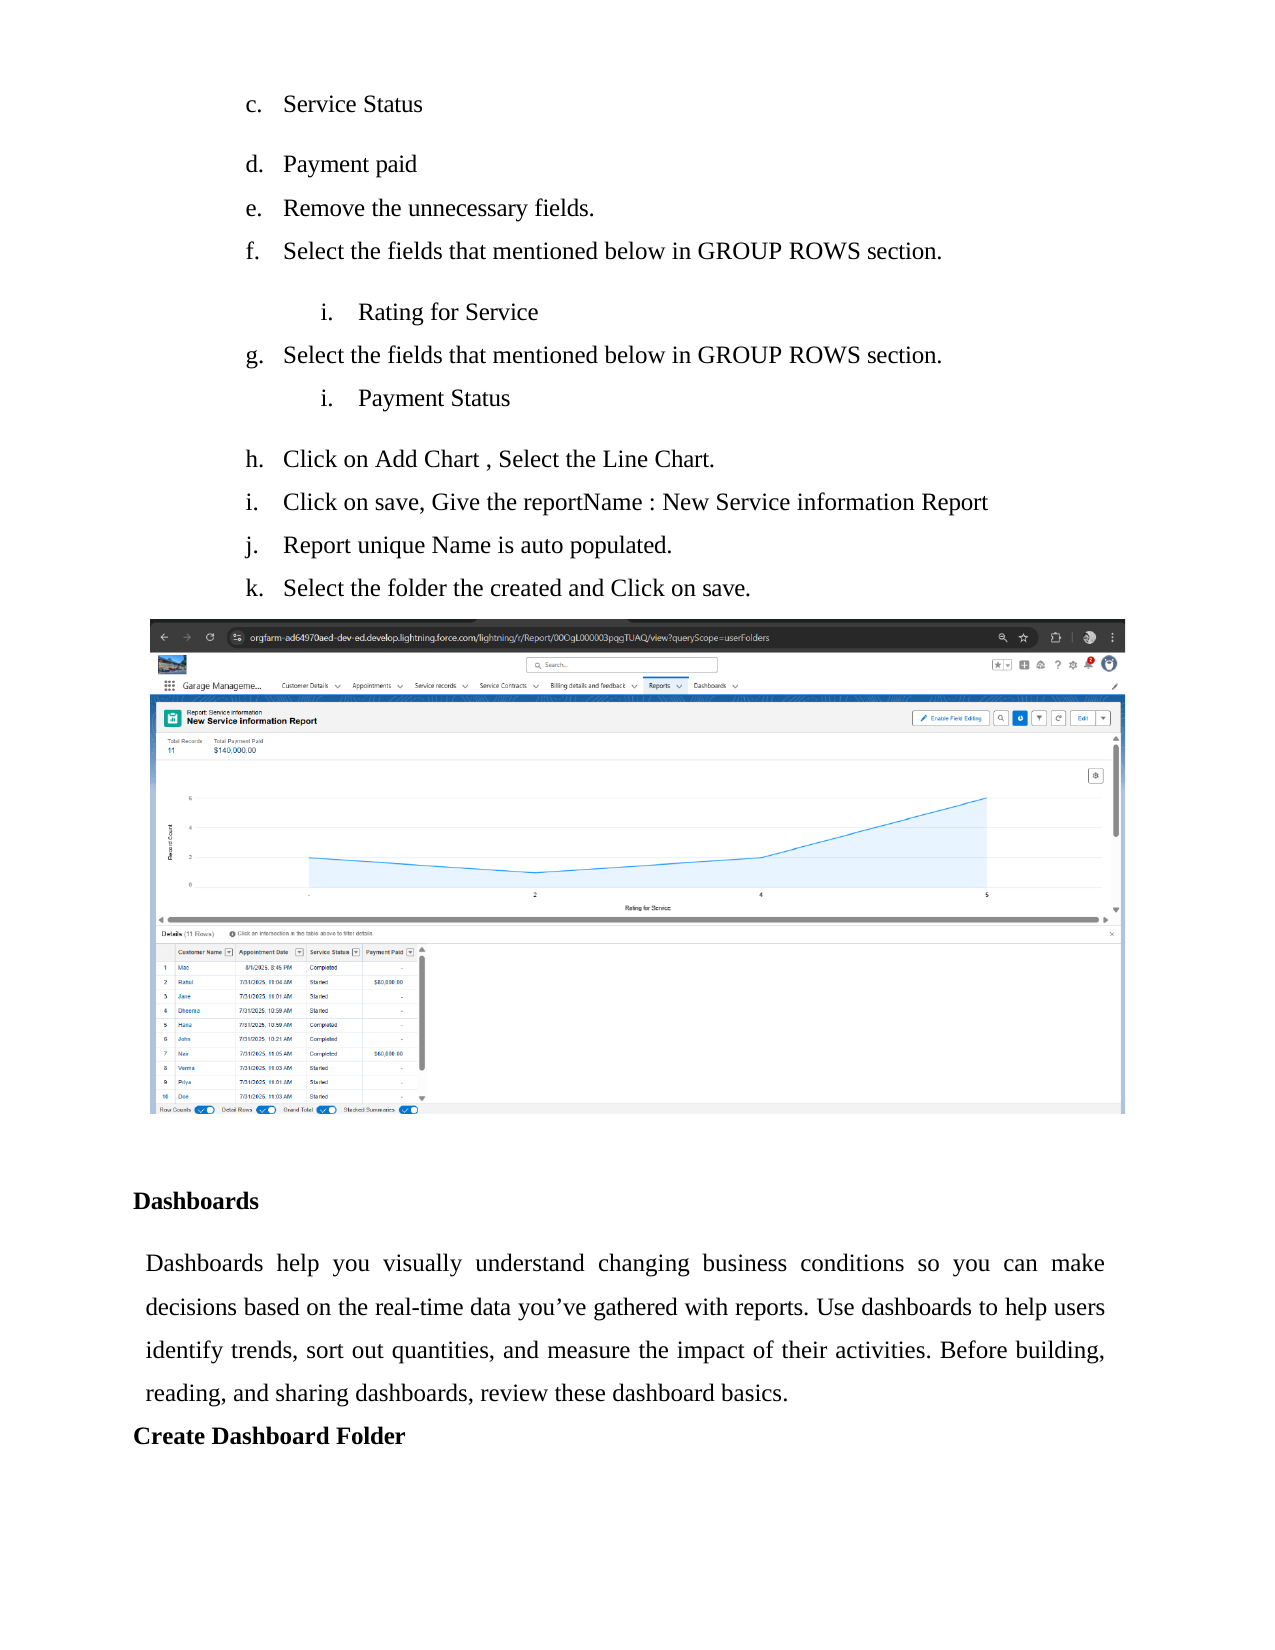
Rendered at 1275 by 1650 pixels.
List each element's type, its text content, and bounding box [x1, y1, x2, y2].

subtitle Dashboards [133, 1186, 1125, 1215]
list Report unique Name is auto populated. [245, 530, 1125, 559]
list Click on Add Chart , Select the Line Chart. [245, 444, 1125, 473]
list Select the fields that mentioned below in GROUP ROWS section. [245, 340, 1125, 369]
list Service Status [245, 89, 1125, 117]
list Click on save, Give the reportName : New Service information Report [245, 487, 1125, 516]
list Payment paid [245, 149, 1125, 178]
list Remove the unnecessary fields. [245, 193, 1125, 221]
list Payment Status [320, 383, 1125, 412]
picture [150, 619, 1125, 1114]
subtitle Create Dashboard Folder [133, 1421, 1125, 1450]
text Dashboards help you visually understand changing business conditions so you can make decisions based on the real-time data you’ve gathered with reports. Use dashboards to help users identify trends, sort out quantities, and measure the impact of their activities. Before building, reading, and sharing dashboards, review these dashboard basics. [145, 1248, 1106, 1407]
list Select the fields that mentioned below in GROUP ROWS section. [245, 236, 1125, 264]
list Rating for Service [320, 297, 1125, 326]
list Select the folder the created and Click on save. [245, 573, 1125, 602]
